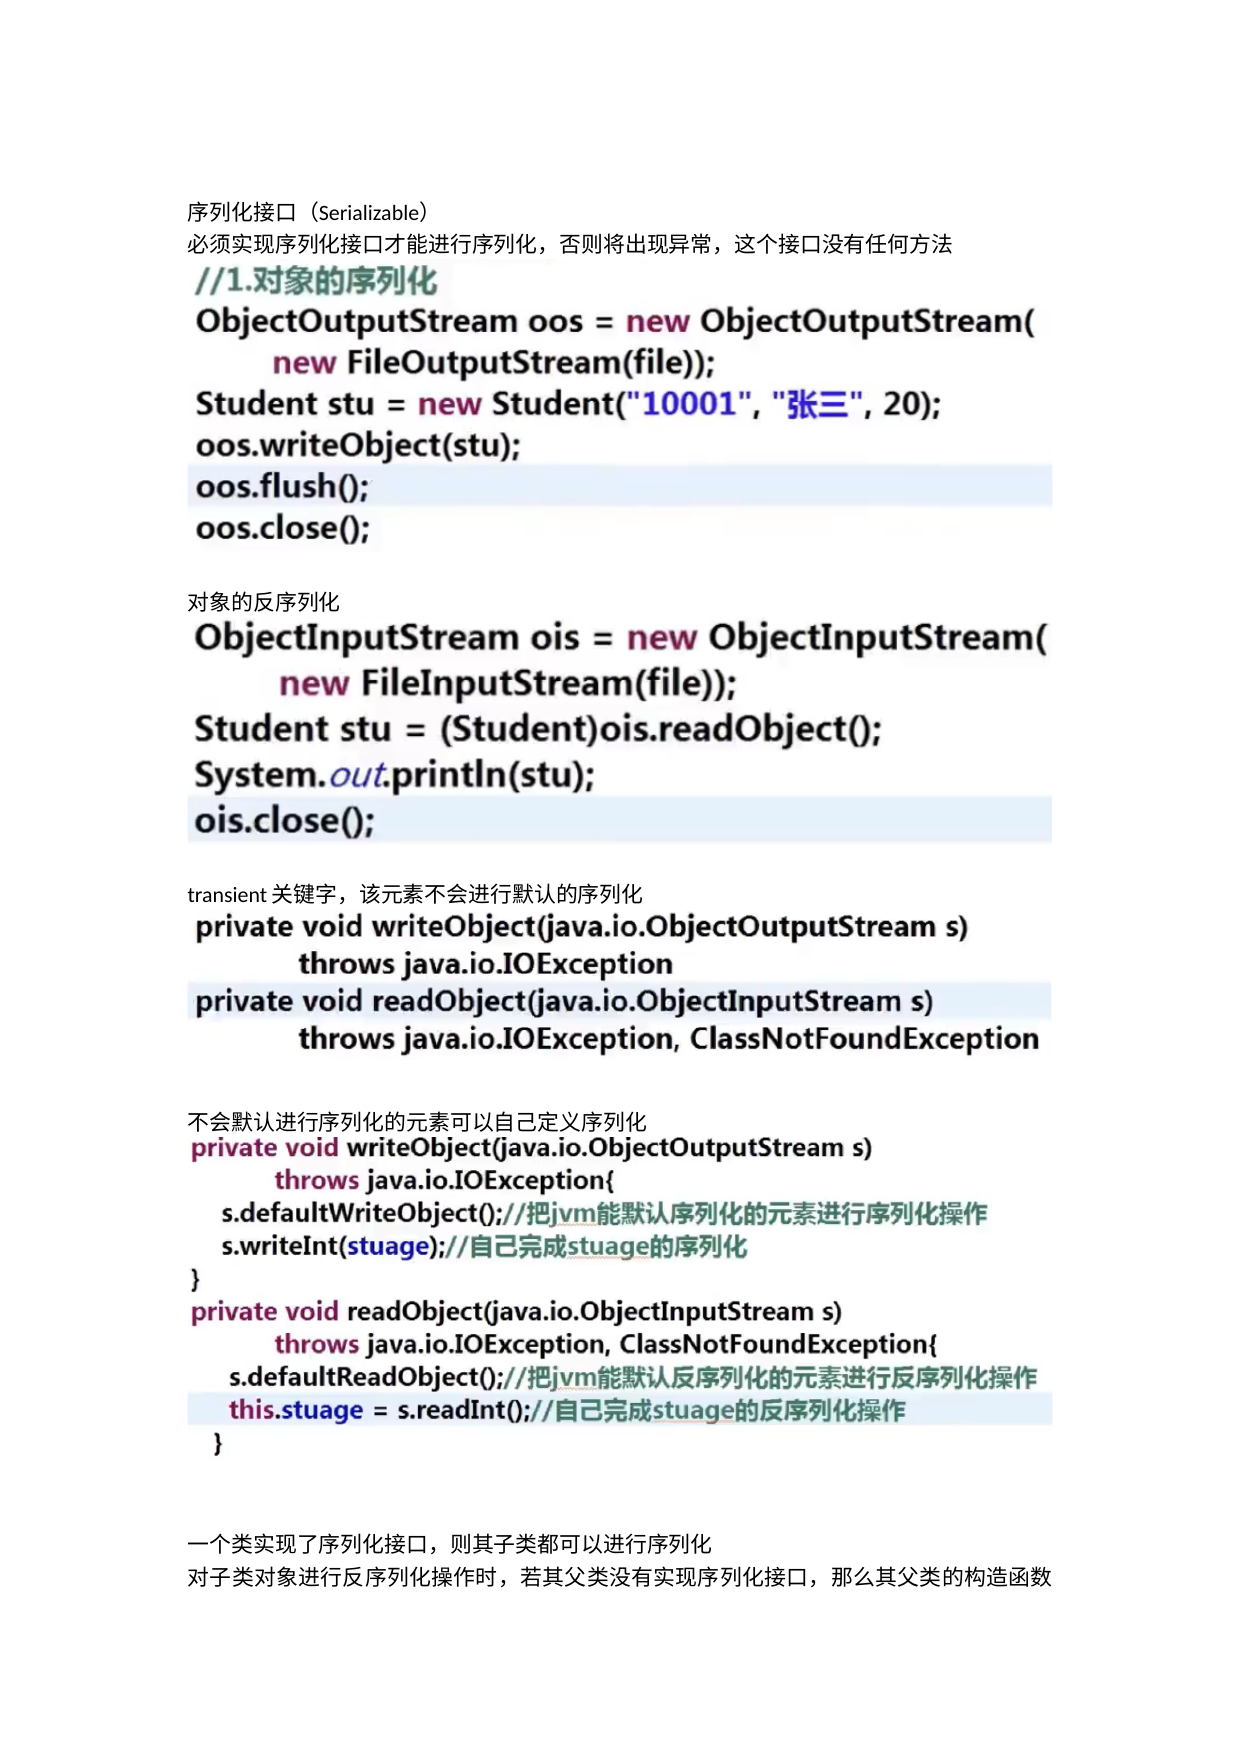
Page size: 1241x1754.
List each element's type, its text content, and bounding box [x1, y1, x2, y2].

picture [187, 1137, 1053, 1461]
picture [187, 259, 1053, 552]
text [187, 1559, 1053, 1592]
text 一个类实现了序列化接口，则其子类都可以进行序列化 [187, 1527, 1053, 1559]
picture [187, 909, 1052, 1060]
text 对象的反序列化 [187, 584, 1053, 617]
picture [187, 617, 1052, 845]
text 必须实现序列化接口才能进行序列化，否则将出现异常，这个接口没有任何方法 [187, 227, 1053, 259]
text 序列化接口（Serializable） [187, 194, 1053, 227]
text transient关键字，该元素不会进行默认的序列化 [187, 877, 1053, 909]
text 不会默认进行序列化的元素可以自己定义序列化 [187, 1104, 1053, 1137]
